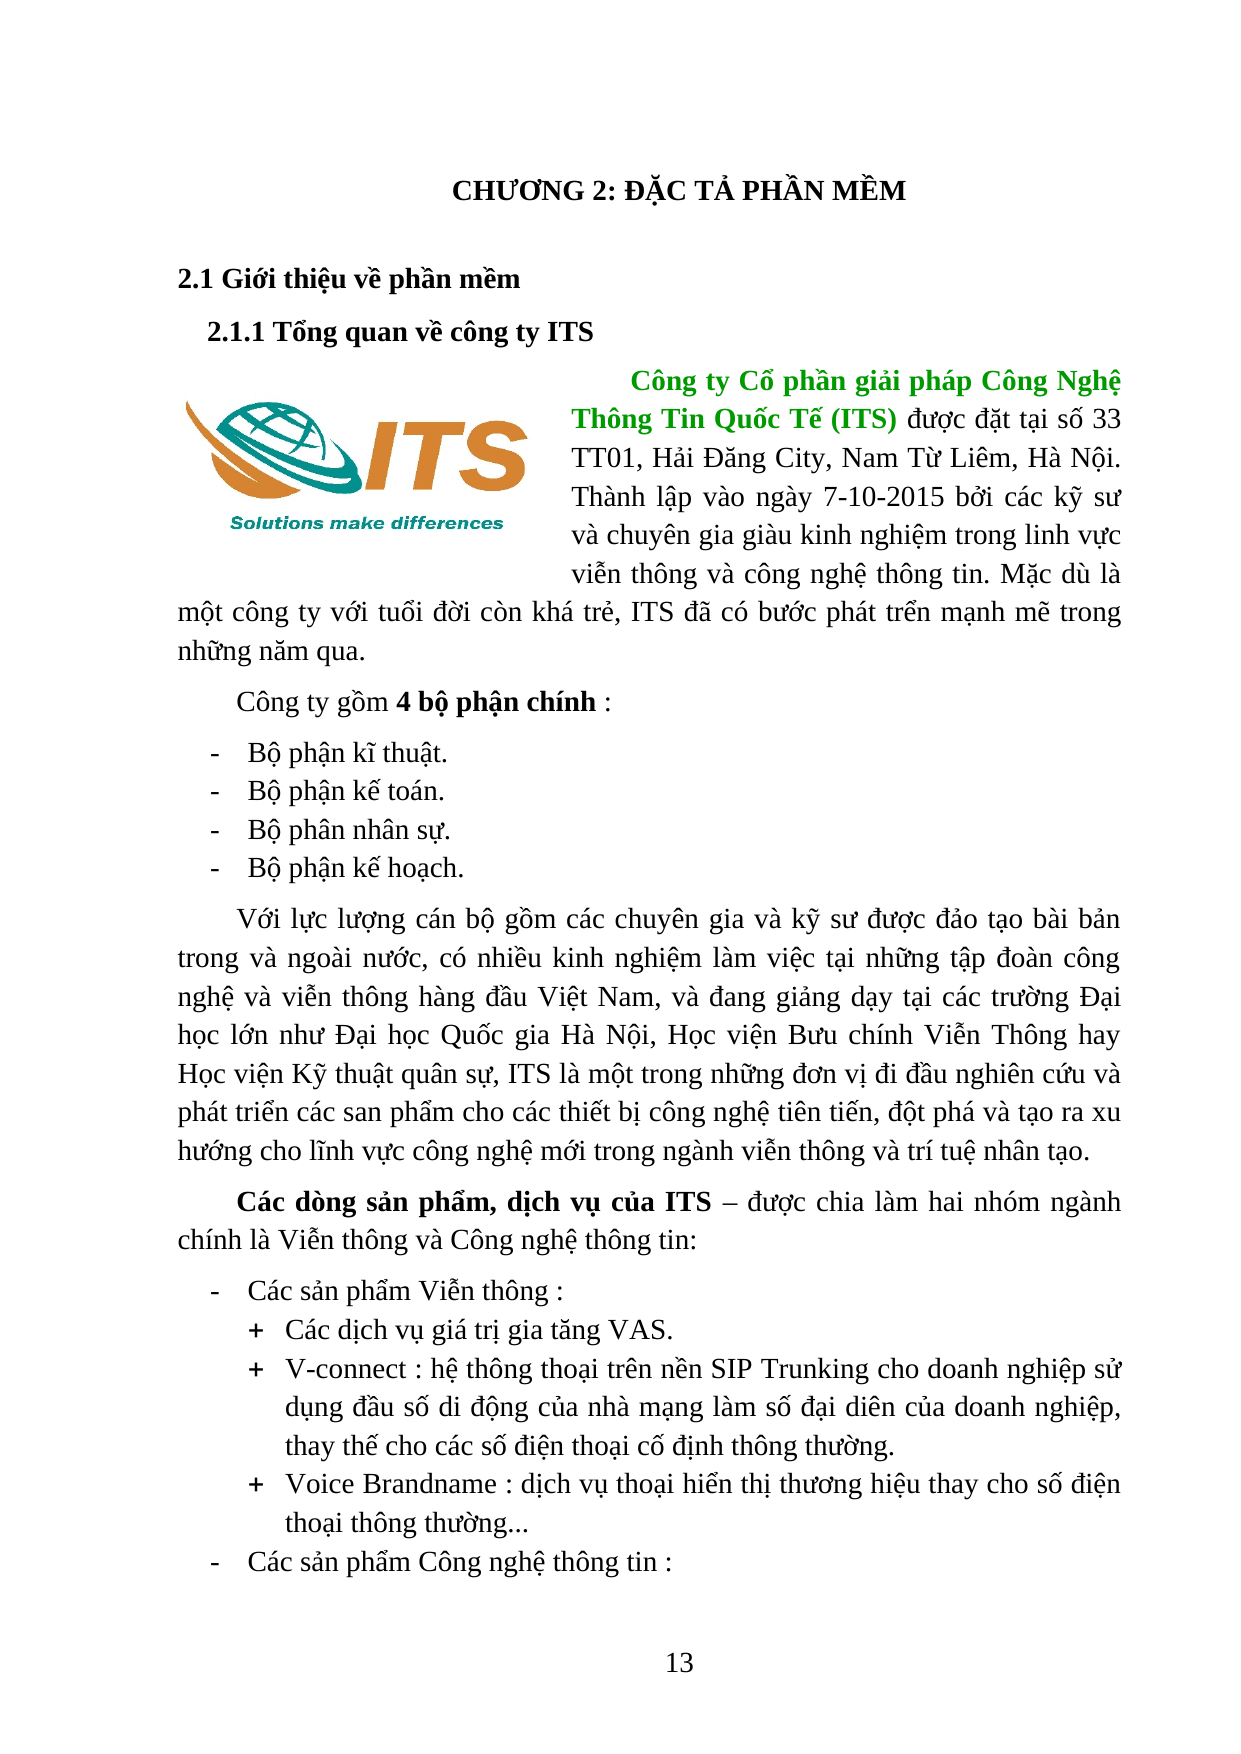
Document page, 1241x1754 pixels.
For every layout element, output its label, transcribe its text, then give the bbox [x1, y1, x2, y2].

list Các sản phẩm Viễn thông : [210, 1273, 1122, 1307]
list Bộ phận kế toán. [210, 773, 1122, 807]
list V-connect : hệ thông thoại trên nền SIP Trunking cho doanh nghiệp sử dụng đầu số di động của nhà mạng làm số đại diên của doanh nghiệp, thay thế cho các số điện thoại cố định thông thường. [247, 1351, 1122, 1461]
subtitle 2.1 Giới thiệu về phần mềm [177, 262, 1122, 295]
picture [177, 359, 552, 567]
subtitle 2.1.1 Tổng quan về công ty ITS [177, 314, 1122, 348]
list Voice Brandname : dịch vụ thoại hiển thị thương hiệu thay cho số điện thoại thông thường... [247, 1466, 1122, 1539]
list Bộ phân nhân sự. [210, 812, 1122, 846]
subtitle CHƯƠNG 2: ĐẶC TẢ PHẦN MỀM [177, 173, 1122, 206]
text Công ty gồm 4 bộ phận chính : [177, 684, 1122, 717]
text Với lực lượng cán bộ gồm các chuyên gia và kỹ sư được đảo tạo bài bản trong và ngoài nước, có nhiều kinh nghiệm làm việc tại những tập đoàn công nghệ và viễn thông hàng đầu Việt Nam, và đang giảng dạy tại các trường Đại học lớn như Đại học Quốc gia Hà Nội, Học viện Bưu chính Viễn Thông hay Học viện Kỹ thuật quân sự, ITS là một trong những đơn vị đi đầu nghiên cứu và phát triển các san phẩm cho các thiết bị công nghệ tiên tiến, đột phá và tạo ra xu hướng cho lĩnh vực công nghệ mới trong ngành viễn thông và trí tuệ nhân tạo. [177, 902, 1122, 1166]
list Bộ phận kĩ thuật. [210, 735, 1122, 768]
text Các dòng sản phẩm, dịch vụ của ITS – được chia làm hai nhóm ngành chính là Viễn thông và Công nghệ thông tin: [177, 1184, 1122, 1256]
list Các dịch vụ giá trị gia tăng VAS. [247, 1312, 1122, 1346]
list Bộ phận kế hoạch. [210, 851, 1122, 884]
list Các sản phẩm Công nghệ thông tin : [210, 1544, 1122, 1577]
